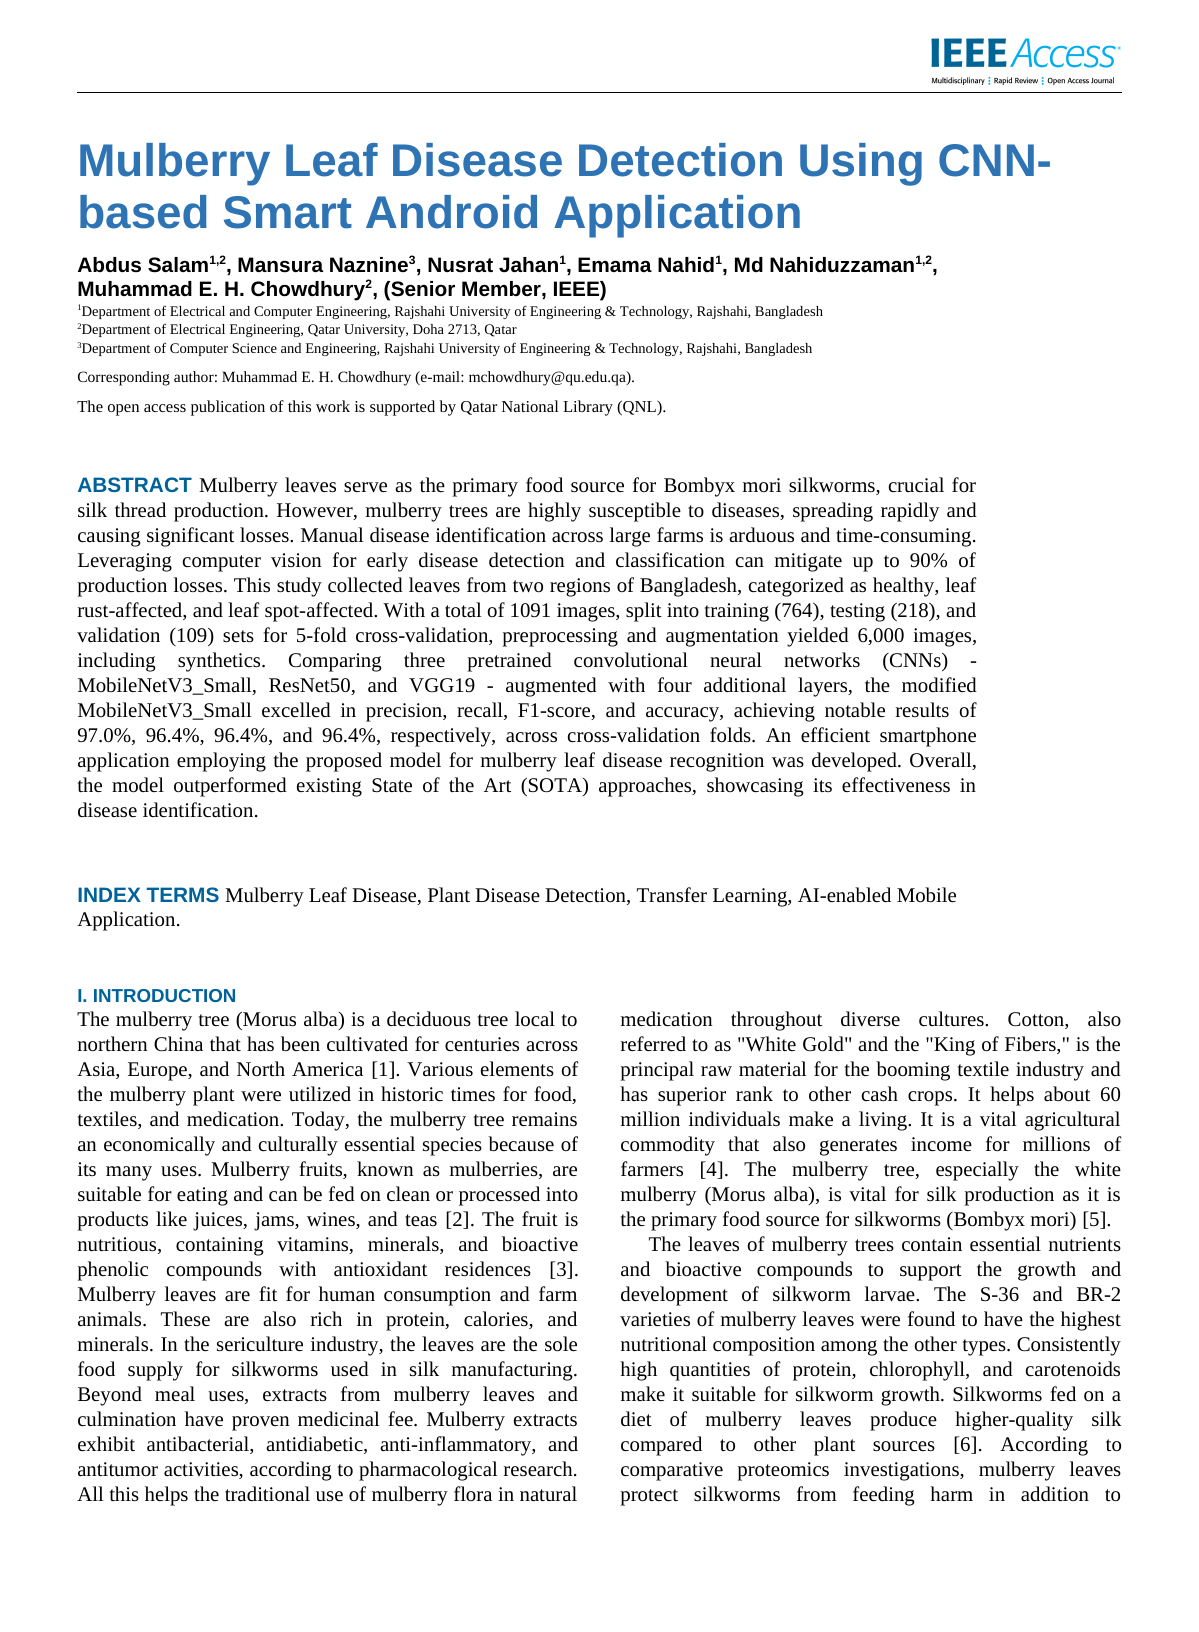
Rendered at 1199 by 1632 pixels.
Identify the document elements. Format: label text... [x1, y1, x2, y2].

text The mulberry tree (Morus alba) is a deciduous tree local to northern China that has been cultivated for centuries across Asia, Europe, and North America [1]. Various elements of the mulberry plant were utilized in historic times for food, textiles, and medication. Today, the mulberry tree remains an economically and culturally essential species because of its many uses. Mulberry fruits, known as mulberries, are suitable for eating and can be fed on clean or processed into products like juices, jams, wines, and teas [2]. The fruit is nutritious, containing vitamins, minerals, and bioactive phenolic compounds with antioxidant residences [3]. Mulberry leaves are fit for human consumption and farm animals. These are also rich in protein, calories, and minerals. In the sericulture industry, the leaves are the sole food supply for silkworms used in silk manufacturing. Beyond meal uses, extracts from mulberry leaves and culmination have proven medicinal fee. Mulberry extracts exhibit antibacterial, antidiabetic, anti-inflammatory, and antitumor activities, according to pharmacological research. All this helps the traditional use of mulberry flora in natural medication throughout diverse cultures. Cotton, also referred to as "White Gold" and the "King of Fibers," is the principal raw material for the booming textile industry and has superior rank to other cash crops. It helps about 60 million individuals make a living. It is a vital agricultural commodity that also generates income for millions of farmers [4]. The mulberry tree, especially the white mulberry (Morus alba), is vital for silk production as it is the primary food source for silkworms (Bombyx mori) [5]. [620, 1007, 1122, 1232]
text Abdus Salam1,2, Mansura Naznine3, Nusrat Jahan1, Emama Nahid1, Md Nahiduzzaman1,2, Muhammad E. H. Chowdhury2, (Senior Member, IEEE) [77, 253, 978, 301]
text 3Department of Computer Science and Engineering, Rajshahi University of Engineering & Technology, Rajshahi, Bangladesh [77, 338, 955, 357]
text Mulberry Leaf Disease Detection Using CNN-based Smart Android Application [77, 133, 1122, 239]
text ABSTRACT Mulberry leaves serve as the primary food source for Bombyx mori silkworms, crucial for silk thread production. However, mulberry trees are highly susceptible to diseases, spreading rapidly and causing significant losses. Manual disease identification across large farms is arduous and time-consuming. Leveraging computer vision for early disease detection and classification can mitigate up to 90% of production losses. This study collected leaves from two regions of Bangladesh, categorized as healthy, leaf rust-affected, and leaf spot-affected. With a total of 1091 images, split into training (764), testing (218), and validation (109) sets for 5-fold cross-validation, preprocessing and augmentation yielded 6,000 images, including synthetics. Comparing three pretrained convolutional neural networks (CNNs) - MobileNetV3_Small, ResNet50, and VGG19 - augmented with four additional layers, the modified MobileNetV3_Small excelled in precision, recall, F1-score, and accuracy, achieving notable results of 97.0%, 96.4%, 96.4%, and 96.4%, respectively, across cross-validation folds. An efficient smartphone application employing the proposed model for mulberry leaf disease recognition was developed. Overall, the model outperformed existing State of the Art (SOTA) approaches, showcasing its effectiveness in disease identification. [77, 472, 978, 822]
text Corresponding author: Muhammad E. H. Chowdhury (e-mail: mchowdhury@qu.edu.qa). [77, 368, 955, 386]
picture [930, 37, 1122, 86]
text The open access publication of this work is supported by Qatar National Library (QNL). [77, 397, 1122, 416]
text INDEX TERMS Mulberry Leaf Disease, Plant Disease Detection, Transfer Learning, AI-enabled Mobile Application. [77, 883, 978, 931]
text 2Department of Electrical Engineering, Qatar University, Doha 2713, Qatar [77, 320, 955, 338]
text 1Department of Electrical and Computer Engineering, Rajshahi University of Engineering & Technology, Rajshahi, Bangladesh [77, 301, 955, 320]
text The mulberry tree (Morus alba) is a deciduous tree local to northern China that has been cultivated for centuries across Asia, Europe, and North America [1]. Various elements of the mulberry plant were utilized in historic times for food, textiles, and medication. Today, the mulberry tree remains an economically and culturally essential species because of its many uses. Mulberry fruits, known as mulberries, are suitable for eating and can be fed on clean or processed into products like juices, jams, wines, and teas [2]. The fruit is nutritious, containing vitamins, minerals, and bioactive phenolic compounds with antioxidant residences [3]. Mulberry leaves are fit for human consumption and farm animals. These are also rich in protein, calories, and minerals. In the sericulture industry, the leaves are the sole food supply for silkworms used in silk manufacturing. Beyond meal uses, extracts from mulberry leaves and culmination have proven medicinal fee. Mulberry extracts exhibit antibacterial, antidiabetic, anti-inflammatory, and antitumor activities, according to pharmacological research. All this helps the traditional use of mulberry flora in natural medication throughout diverse cultures. Cotton, also referred to as "White Gold" and the "King of Fibers," is the principal raw material for the booming textile industry and has superior rank to other cash crops. It helps about 60 million individuals make a living. It is a vital agricultural commodity that also generates income for millions of farmers [4]. The mulberry tree, especially the white mulberry (Morus alba), is vital for silk production as it is the primary food source for silkworms (Bombyx mori) [5]. [77, 1007, 578, 1507]
text I. INTRODUCTION [77, 985, 1122, 1007]
